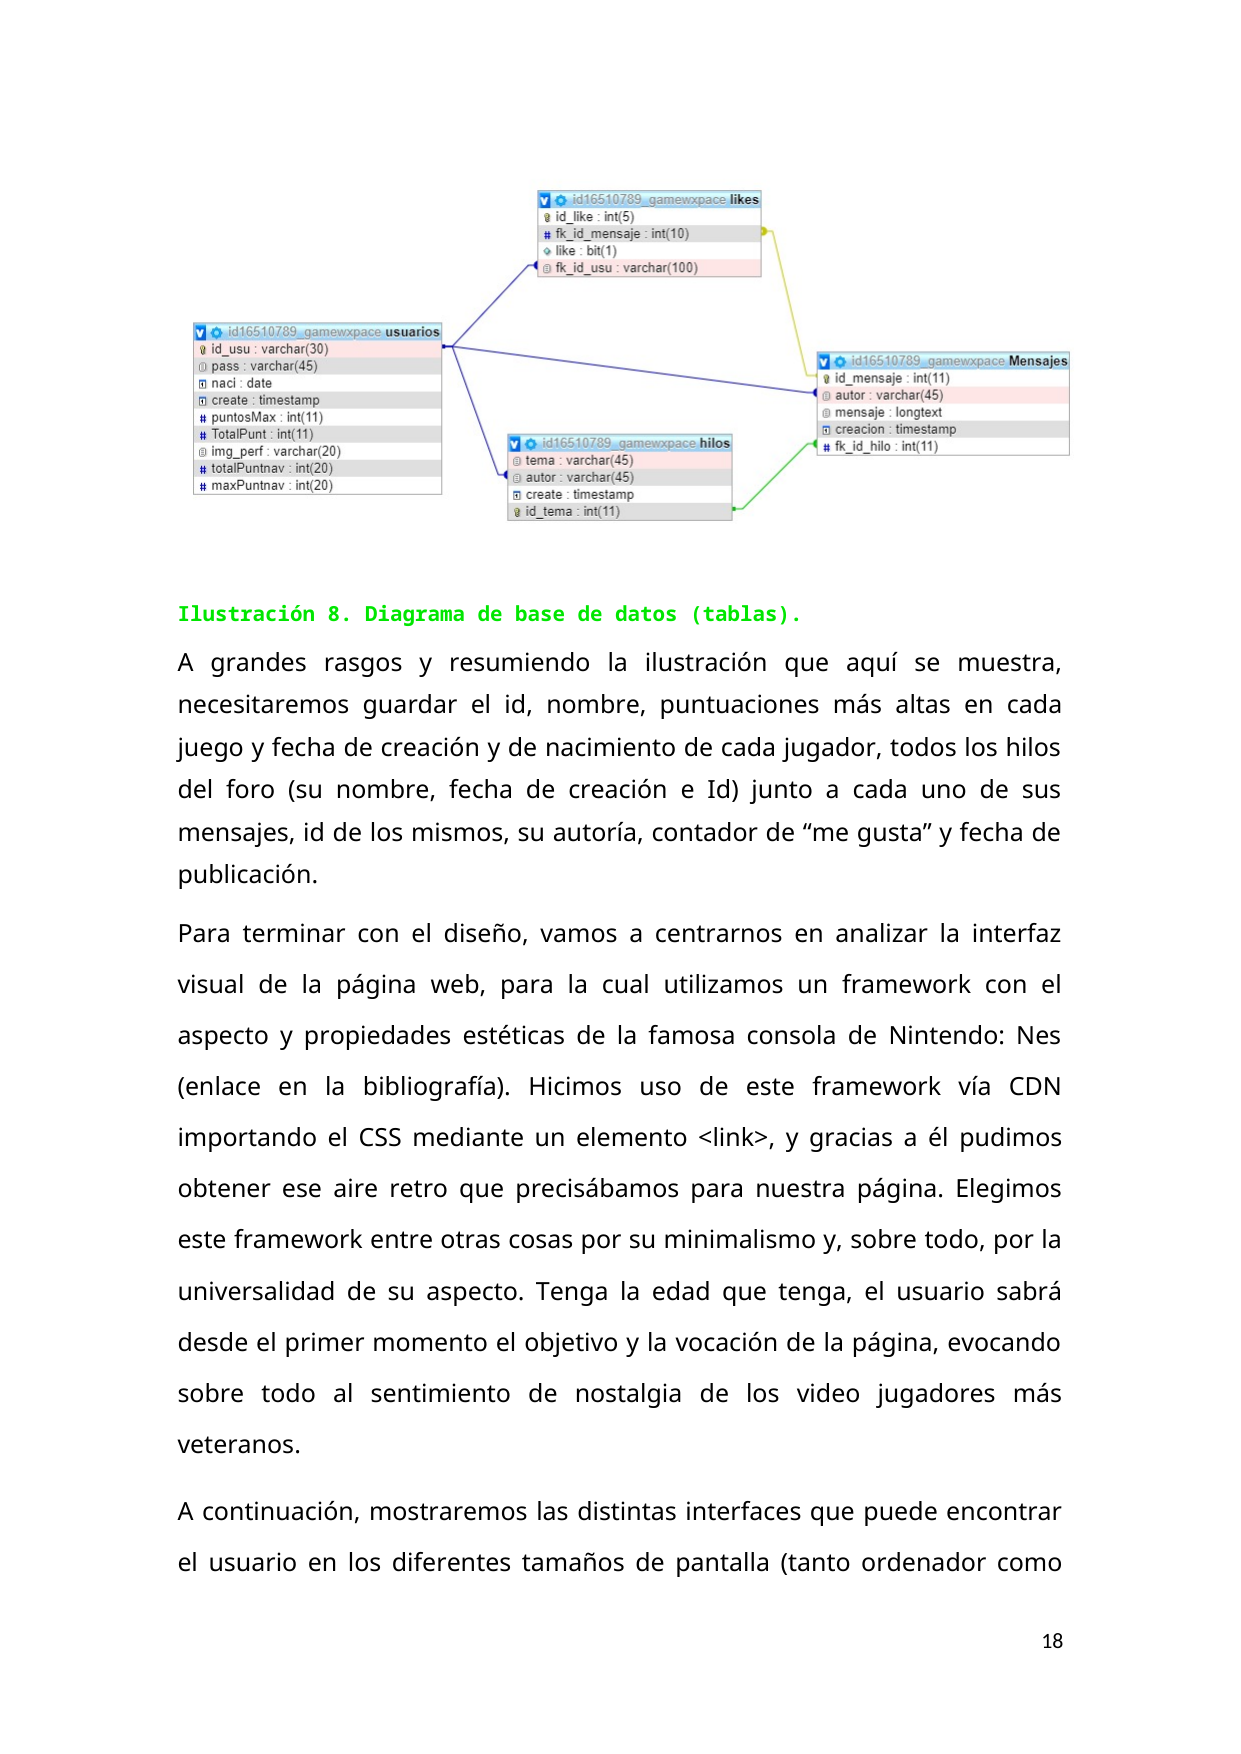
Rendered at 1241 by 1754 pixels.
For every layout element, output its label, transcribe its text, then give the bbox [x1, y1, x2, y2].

picture [177, 147, 1163, 576]
text A grandes rasgos y resumiendo la ilustración que aquí se muestra, necesitaremos guardar el id, nombre, puntuaciones más altas en cada juego y fecha de creación y de nacimiento de cada jugador, todos los hilos del foro (su nombre, fecha de creación e Id) junto a cada uno de sus mensajes, id de los mismos, su autoría, contador de “me gusta” y fecha de publicación. [177, 644, 1063, 891]
text Para terminar con el diseño, vamos a centrarnos en analizar la interfaz visual de la página web, para la cual utilizamos un framework con el aspecto y propiedades estéticas de la famosa consola de Nintendo: Nes (enlace en la bibliografía). Hicimos uso de este framework vía CDN importando el CSS mediante un elemento <link>, y gracias a él pudimos obtener ese aire retro que precisábamos para nuestra página. Elegimos este framework entre otras cosas por su minimalismo y, sobre todo, por la universalidad de su aspecto. Tenga la edad que tenga, el usuario sabrá desde el primer momento el objetivo y la vocación de la página, evocando sobre todo al sentimiento de nostalgia de los video jugadores más veteranos. [177, 916, 1063, 1460]
text Ilustración 8. Diagrama de base de datos (tablas). [177, 599, 1063, 627]
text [177, 1494, 1063, 1579]
